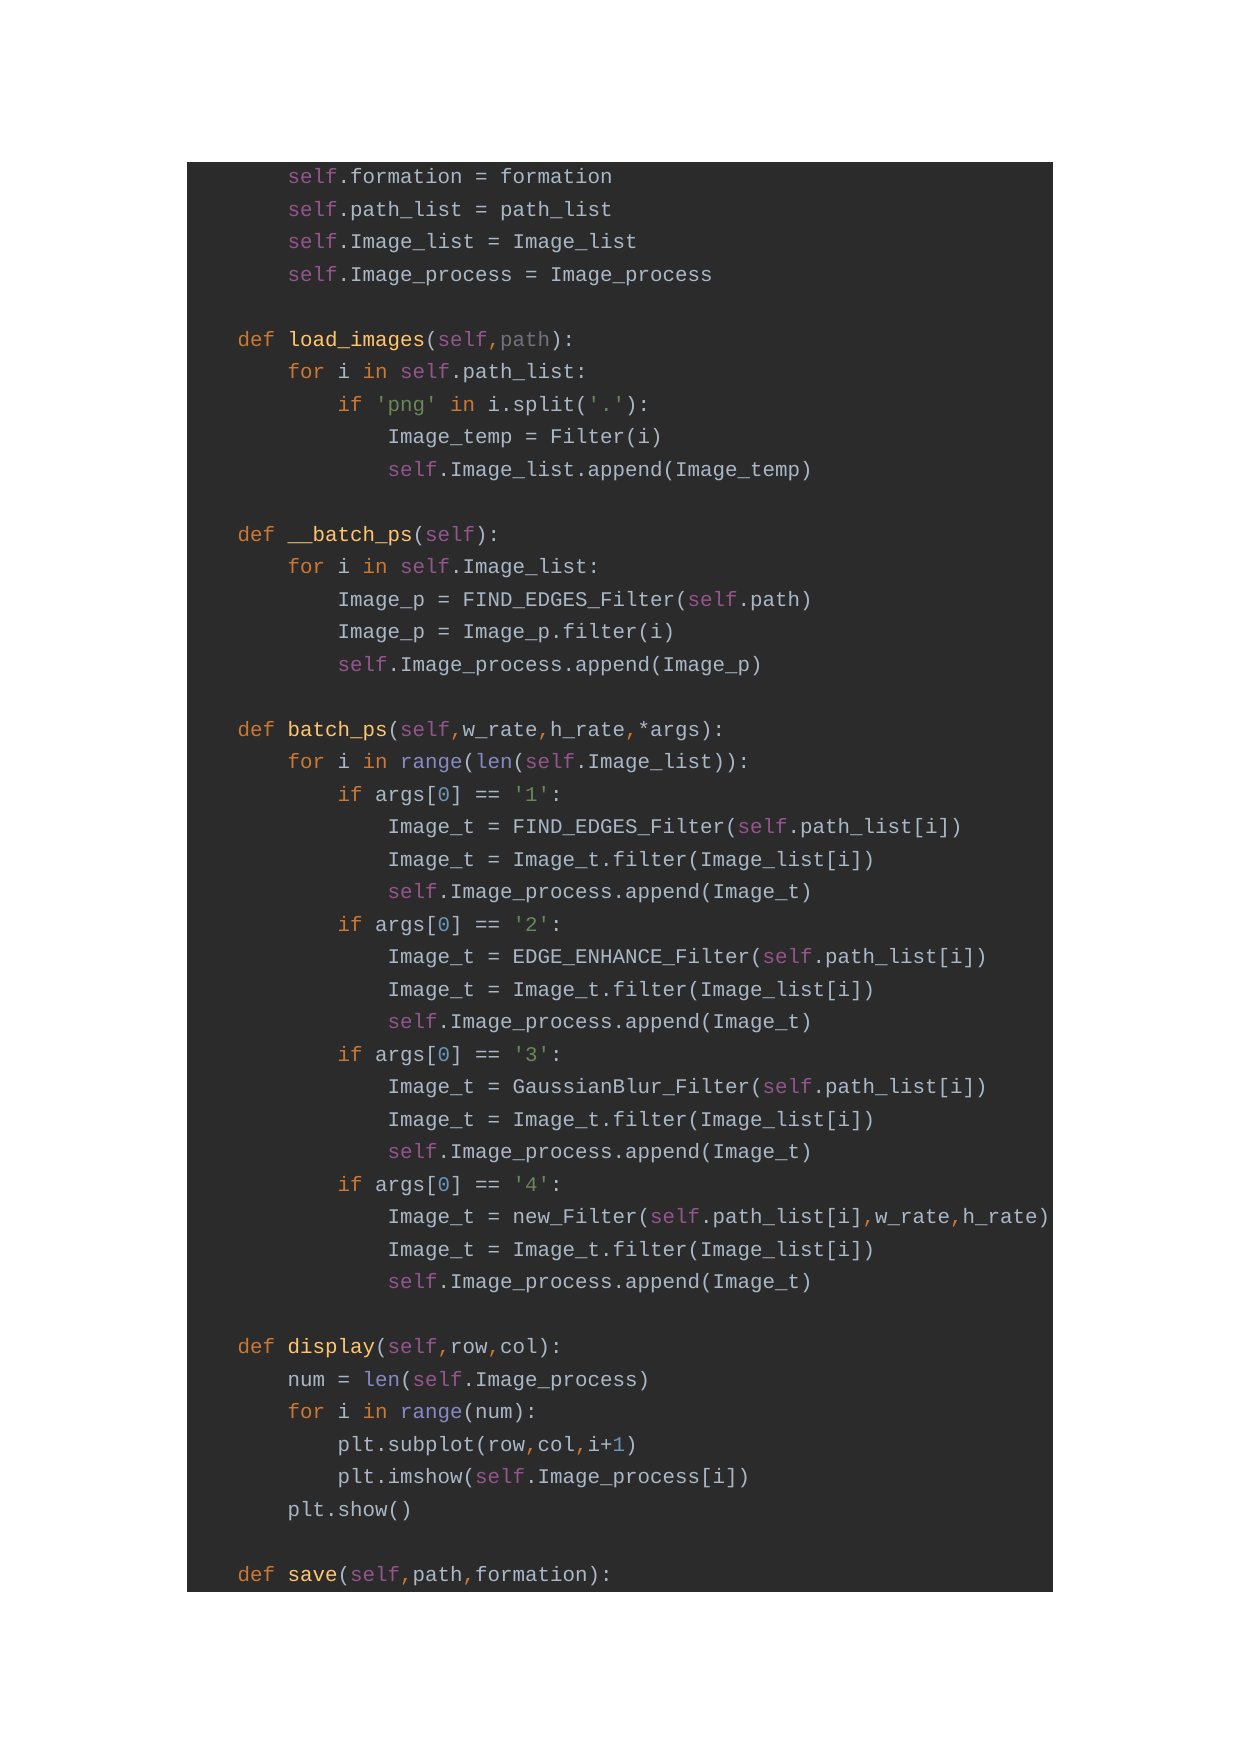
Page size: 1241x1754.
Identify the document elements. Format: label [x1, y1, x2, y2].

text [187, 162, 1053, 1592]
